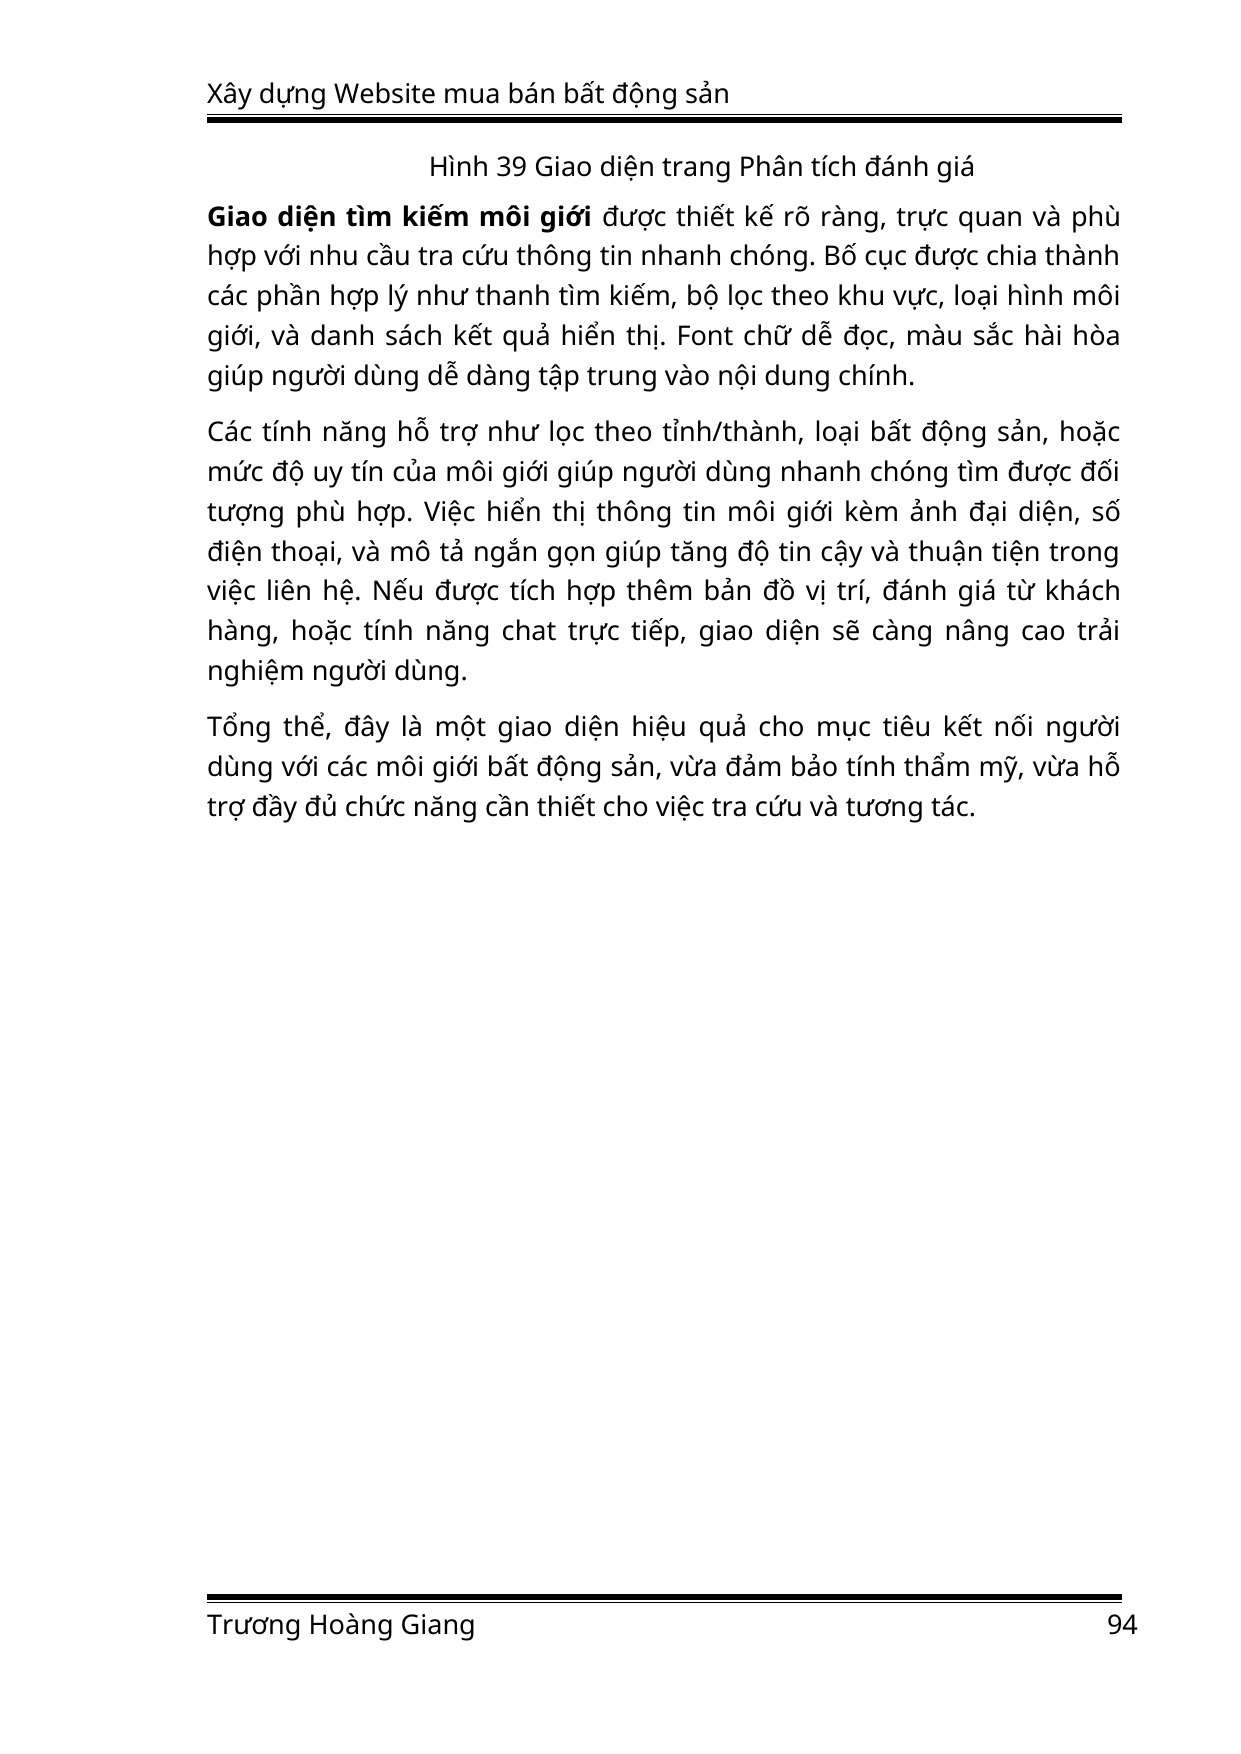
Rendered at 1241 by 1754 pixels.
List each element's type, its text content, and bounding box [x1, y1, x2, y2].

text Các tính năng hỗ trợ như lọc theo tỉnh/thành, loại bất động sản, hoặc mức độ uy tín của môi giới giúp người dùng nhanh chóng tìm được đối tượng phù hợp. Việc hiển thị thông tin môi giới kèm ảnh đại diện, số điện thoại, và mô tả ngắn gọn giúp tăng độ tin cậy và thuận tiện trong việc liên hệ. Nếu được tích hợp thêm bản đồ vị trí, đánh giá từ khách hàng, hoặc tính năng chat trực tiếp, giao diện sẽ càng nâng cao trải nghiệm người dùng. [207, 413, 1122, 688]
text Giao diện tìm kiếm môi giới được thiết kế rõ ràng, trực quan và phù hợp với nhu cầu tra cứu thông tin nhanh chóng. Bố cục được chia thành các phần hợp lý như thanh tìm kiếm, bộ lọc theo khu vực, loại hình môi giới, và danh sách kết quả hiển thị. Font chữ dễ đọc, màu sắc hài hòa giúp người dùng dễ dàng tập trung vào nội dung chính. [207, 197, 1122, 393]
text Hình 39 Giao diện trang Phân tích đánh giá [207, 148, 1122, 184]
text Tổng thể, đây là một giao diện hiệu quả cho mục tiêu kết nối người dùng với các môi giới bất động sản, vừa đảm bảo tính thẩm mỹ, vừa hỗ trợ đầy đủ chức năng cần thiết cho việc tra cứu và tương tác. [207, 708, 1122, 824]
